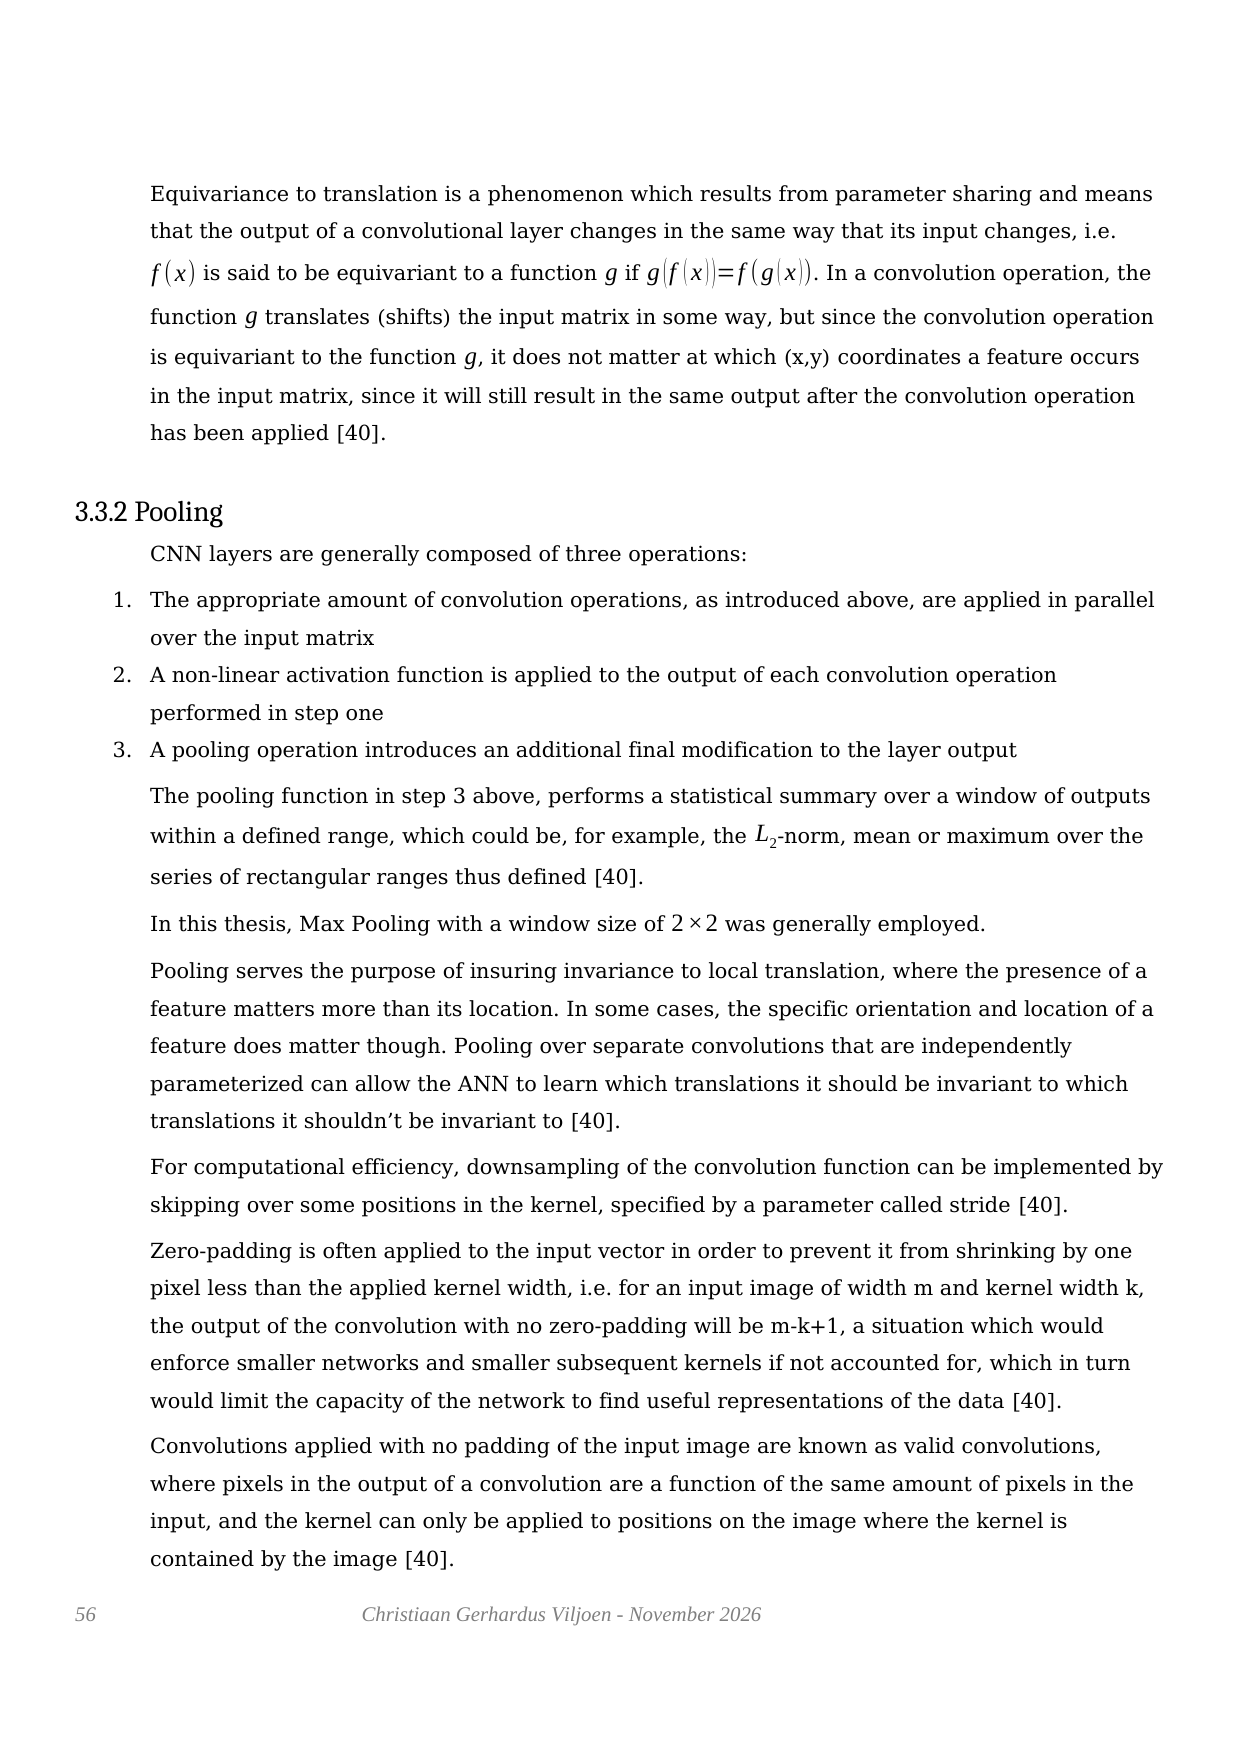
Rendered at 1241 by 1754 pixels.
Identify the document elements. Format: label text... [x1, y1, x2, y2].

list A non-linear activation function is applied to the output of each convolution operation performed in step one [112, 662, 1165, 724]
list The appropriate amount of convolution operations, as introduced above, are applied in parallel over the input matrix [112, 587, 1165, 649]
text For computational efficiency, downsampling of the convolution function can be implemented by skipping over some positions in the kernel, specified by a parameter called stride . [150, 1154, 1165, 1217]
subtitle Pooling [75, 495, 1165, 528]
text In this thesis, Max Pooling with a window size of was generally employed. [150, 910, 1165, 937]
text Convolutions applied with no padding of the input image are known as valid convolutions, where pixels in the output of a convolution are a function of the same amount of pixels in the input, and the kernel can only be applied to positions on the image where the kernel is contained by the image . [150, 1433, 1165, 1571]
text CNN layers are generally composed of three operations: [150, 541, 1165, 566]
text Zero-padding is often applied to the input vector in order to prevent it from shrinking by one pixel less than the applied kernel width, i.e. for an input image of width m and kernel width k, the output of the convolution with no zero-padding will be m-k+1, a situation which would enforce smaller networks and smaller subsequent kernels if not accounted for, which in turn would limit the capacity of the network to find useful representations of the data . [150, 1237, 1165, 1412]
list A pooling operation introduces an additional final modification to the layer output [112, 737, 1165, 762]
text Equivariance to translation is a phenomenon which results from parameter sharing and means that the output of a convolutional layer changes in the same way that its input changes, i.e. is said to be equivariant to a function if . In a convolution operation, the function translates (shifts) the input matrix in some way, but since the convolution operation is equivariant to the function , it does not matter at which (x,y) coordinates a feature occurs in the input matrix, since it will still result in the same output after the convolution operation has been applied . [150, 181, 1165, 445]
text Pooling serves the purpose of insuring invariance to local translation, where the presence of a feature matters more than its location. In some cases, the specific orientation and location of a feature does matter though. Pooling over separate convolutions that are independently parameterized can allow the ANN to learn which translations it should be invariant to which translations it shouldn’t be invariant to . [150, 958, 1165, 1133]
text The pooling function in step 3 above, performs a statistical summary over a window of outputs within a defined range, which could be, for example, the -norm, mean or maximum over the series of rectangular ranges thus defined . [150, 783, 1165, 889]
